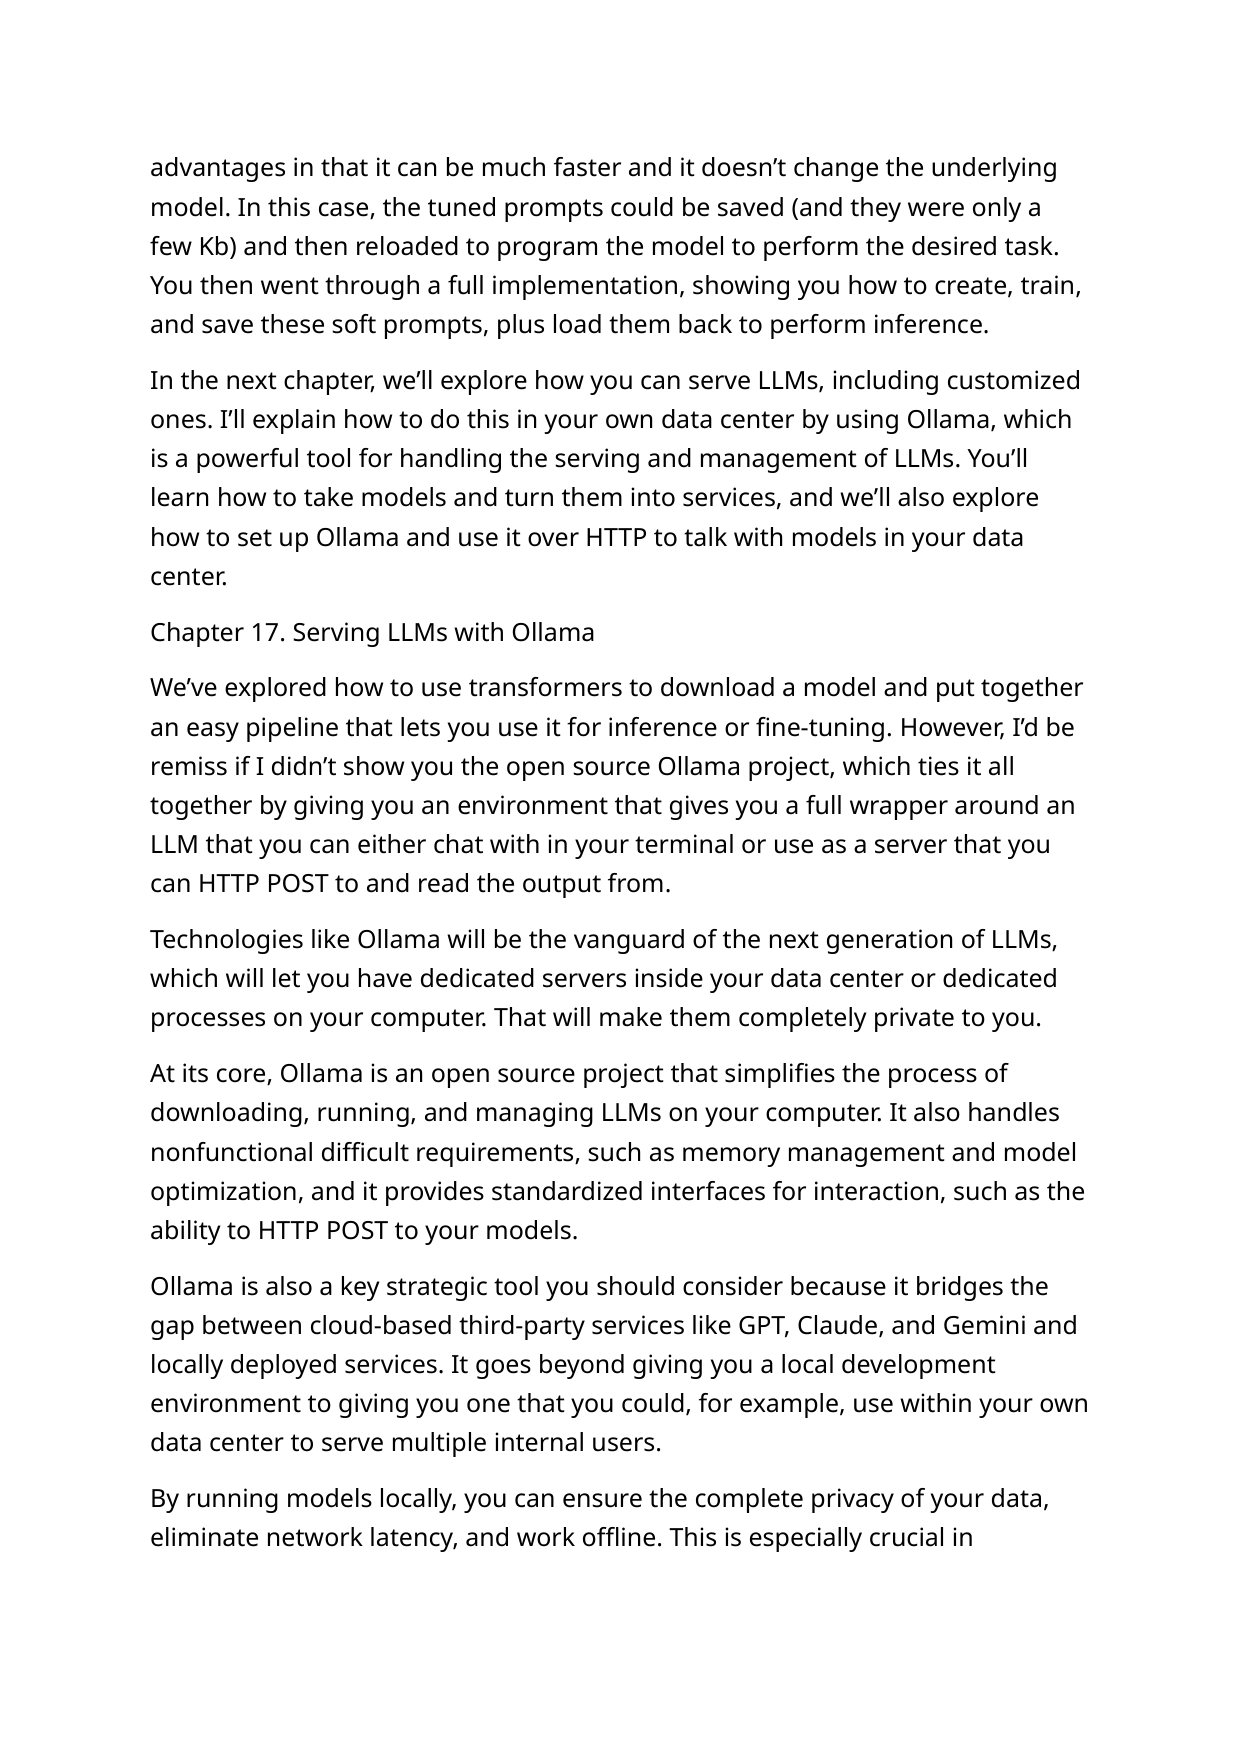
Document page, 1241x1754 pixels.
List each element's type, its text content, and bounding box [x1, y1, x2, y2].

text Ollama is also a key strategic tool you should consider because it bridges the gap between cloud-based third-party services like GPT, Claude, and Gemini and locally deployed services. It goes beyond giving you a local development environment to giving you one that you could, for example, use within your own data center to serve multiple internal users. [150, 1268, 1090, 1459]
text We’ve explored how to use transformers to download a model and put together an easy pipeline that lets you use it for inference or fine-tuning. However, I’d be remiss if I didn’t show you the open source Ollama project, which ties it all together by giving you an environment that gives you a full wrapper around an LLM that you can either chat with in your terminal or use as a server that you can HTTP POST to and read the output from. [150, 670, 1090, 900]
text At its core, Ollama is an open source project that simplifies the process of downloading, running, and managing LLMs on your computer. It also handles nonfunctional difficult requirements, such as memory management and model optimization, and it provides standardized interfaces for interaction, such as the ability to HTTP POST to your models. [150, 1056, 1090, 1247]
text In the next chapter, we’ll explore how you can serve LLMs, including customized ones. I’ll explain how to do this in your own data center by using Ollama, which is a powerful tool for handling the serving and management of LLMs. You’ll learn how to take models and turn them into services, and we’ll also explore how to set up Ollama and use it over HTTP to talk with models in your data center. [150, 362, 1090, 592]
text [150, 1481, 1090, 1554]
text Technologies like Ollama will be the vanguard of the next generation of LLMs, which will let you have dedicated servers inside your data center or dedicated processes on your computer. That will make them completely private to you. [150, 922, 1090, 1034]
text Chapter 17. Serving LLMs with Ollama [150, 614, 1090, 648]
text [150, 150, 1090, 341]
